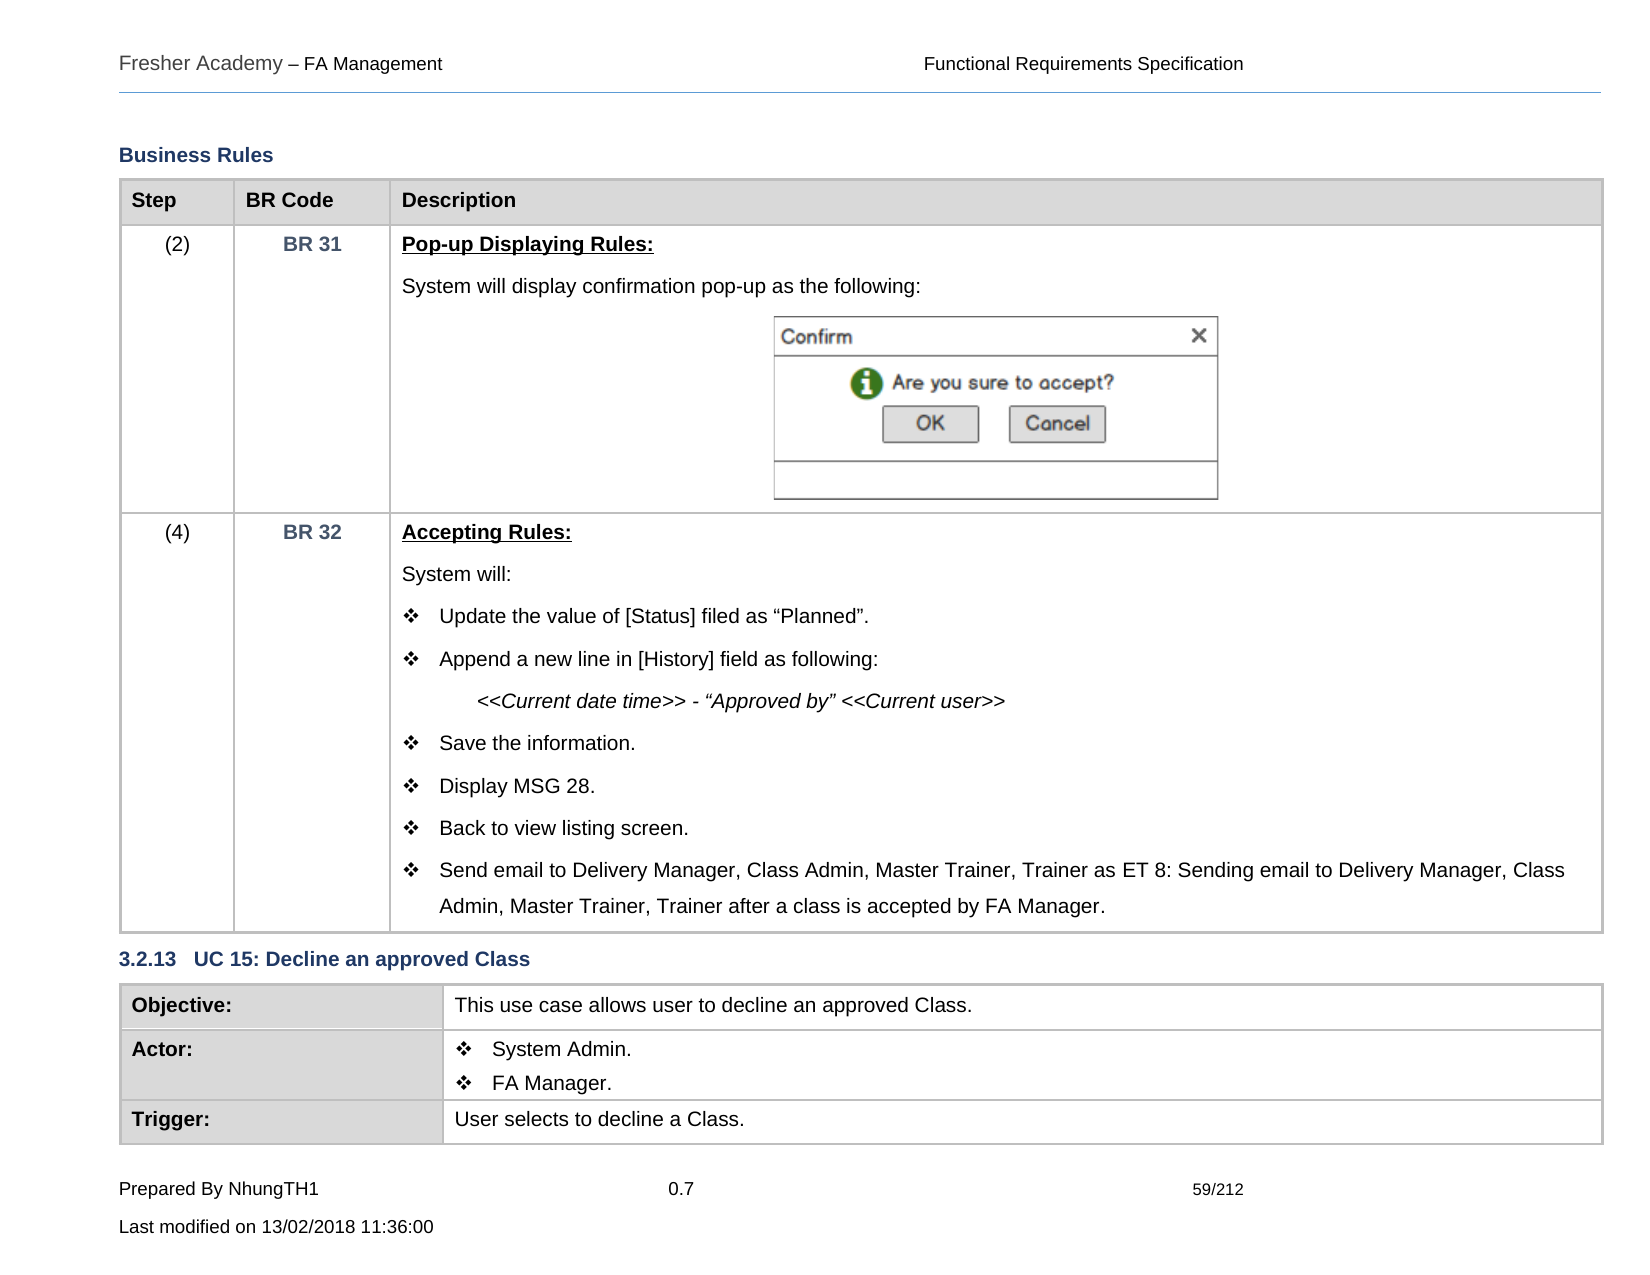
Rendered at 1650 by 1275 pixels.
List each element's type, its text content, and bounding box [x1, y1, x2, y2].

table_cell BR 31 [235, 226, 389, 512]
table_cell Actor: [122, 1031, 442, 1099]
text Business Rules [118, 142, 1601, 166]
table_cell Trigger: [122, 1101, 442, 1143]
table_cell User selects to decline a Class. [444, 1101, 1601, 1143]
table_cell Pop-up Displaying Rules: System will display confirmation pop-up as the following: [391, 226, 1601, 512]
table_cell System Admin. FA Manager. [444, 1031, 1601, 1099]
table_header BR Code [235, 181, 389, 224]
table_header Description [391, 181, 1601, 224]
table_header Objective: [122, 986, 442, 1028]
table_cell BR 32 [235, 514, 389, 931]
table_header Step [122, 181, 233, 224]
picture [773, 316, 1219, 500]
table_cell (2) [122, 226, 233, 512]
table_cell (4) [122, 514, 233, 931]
table_header This use case allows user to decline an approved Class. [444, 986, 1601, 1028]
subtitle UC 15: Decline an approved Class [118, 947, 1601, 971]
table_cell Accepting Rules: System will: Update the value of [Status] filed as “Planned”. Append a new line in [History] field as following: <<Current date time>> - “Approved by” <<Current user>> Save the information. Display MSG 28. Back to view listing screen. Send email to Delivery Manager, Class Admin, Master Trainer, Trainer as ET 8: Sending email to Delivery Manager, Class Admin, Master Trainer, Trainer after a class is accepted by FA Manager. [391, 514, 1601, 931]
